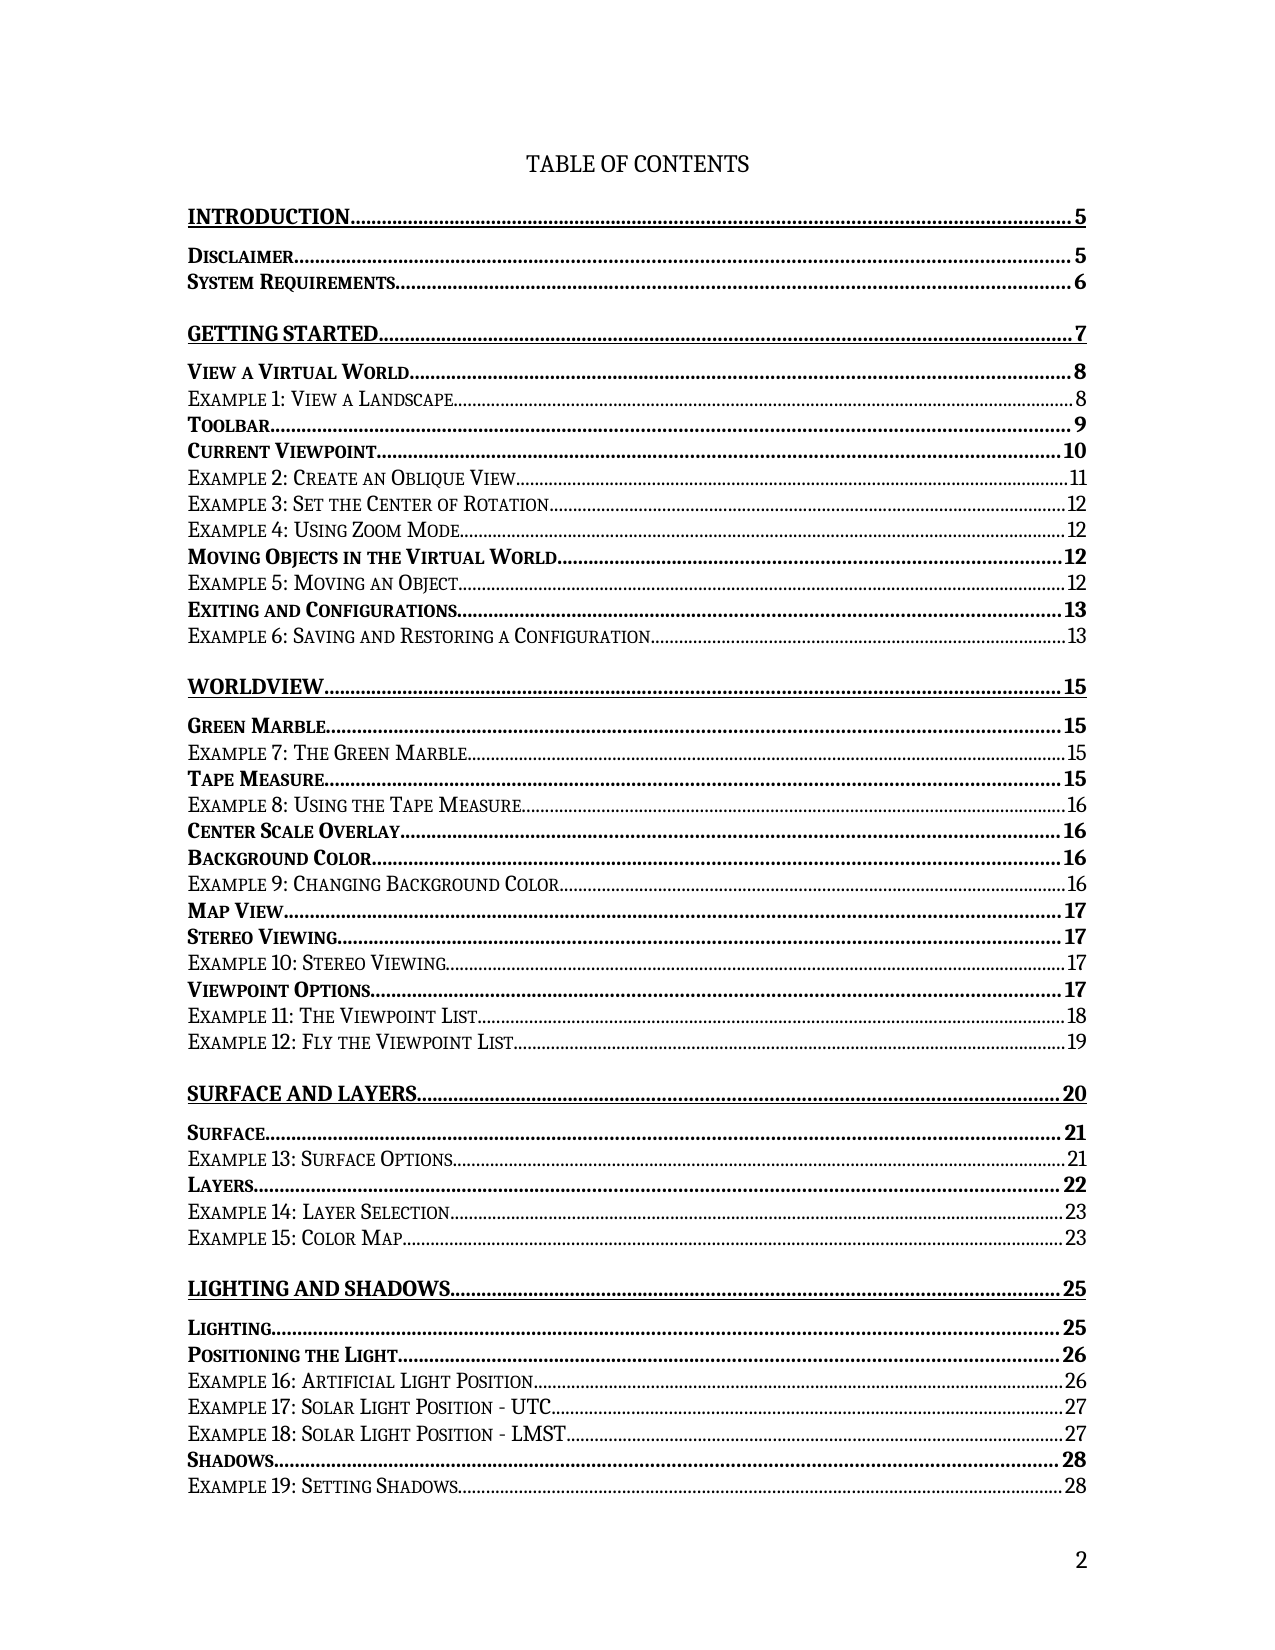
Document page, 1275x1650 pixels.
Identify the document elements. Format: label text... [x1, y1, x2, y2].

text Introduction 5 [187, 204, 1087, 230]
text Getting Started 7 [187, 320, 1087, 343]
text Toolbar 9 [187, 412, 1087, 438]
text System Requirements 6 [187, 269, 1087, 295]
text Layers 22 [187, 1172, 1087, 1198]
text Tape Measure 15 [187, 766, 1087, 792]
text Shadows 28 [187, 1447, 1087, 1473]
text Background Color 16 [187, 845, 1087, 871]
text Example 14: Layer Selection 23 [187, 1198, 1087, 1225]
text Surface 21 [187, 1119, 1087, 1146]
text Example 3: Set the Center of Rotation 12 [187, 491, 1087, 517]
text Example 4: Using Zoom Mode 12 [187, 517, 1087, 544]
text Example 19: Setting Shadows 28 [187, 1473, 1087, 1499]
text Lighting and Shadows 25 [187, 1276, 1087, 1302]
text Map View 17 [187, 897, 1087, 924]
text Example 11: The Viewpoint List 18 [187, 1003, 1087, 1029]
text Example 16: Artificial Light Position 26 [187, 1368, 1087, 1394]
text Example 1: View a Landscape 8 [187, 386, 1087, 412]
text Example 15: Color Map 23 [187, 1225, 1087, 1251]
text Disclaimer 5 [187, 243, 1087, 269]
text Example 13: Surface Options 21 [187, 1146, 1087, 1172]
text Green Marble 15 [187, 713, 1087, 739]
text Lighting 25 [187, 1315, 1087, 1341]
text Example 10: Stereo Viewing 17 [187, 950, 1087, 976]
text Exiting and Configurations 13 [187, 596, 1087, 623]
text Example 5: Moving an Object 12 [187, 570, 1087, 596]
text Example 2: Create an Oblique View 11 [187, 464, 1087, 491]
text Example 12: Fly the Viewpoint List 19 [187, 1029, 1087, 1056]
text Example 18: Solar Light Position - LMST 27 [187, 1420, 1087, 1447]
text Example 6: Saving and Restoring a Configuration 13 [187, 623, 1087, 649]
text Example 7: The Green Marble 15 [187, 739, 1087, 766]
text Center Scale Overlay 16 [187, 818, 1087, 845]
text Worldview 15 [187, 674, 1087, 697]
text Example 9: Changing Background Color 16 [187, 871, 1087, 897]
text View a Virtual World 8 [187, 359, 1087, 386]
text TABLE OF CONTENTS [187, 150, 1087, 179]
text Viewpoint Options 17 [187, 976, 1087, 1003]
text Positioning the Light 26 [187, 1341, 1087, 1368]
text Moving Objects in the Virtual World 12 [187, 544, 1087, 570]
text Stereo Viewing 17 [187, 924, 1087, 950]
text Current Viewpoint 10 [187, 438, 1087, 464]
text Example 8: Using the Tape Measure 16 [187, 792, 1087, 818]
text Surface and Layers 20 [187, 1081, 1087, 1103]
text Example 17: Solar Light Position - UTC 27 [187, 1394, 1087, 1420]
